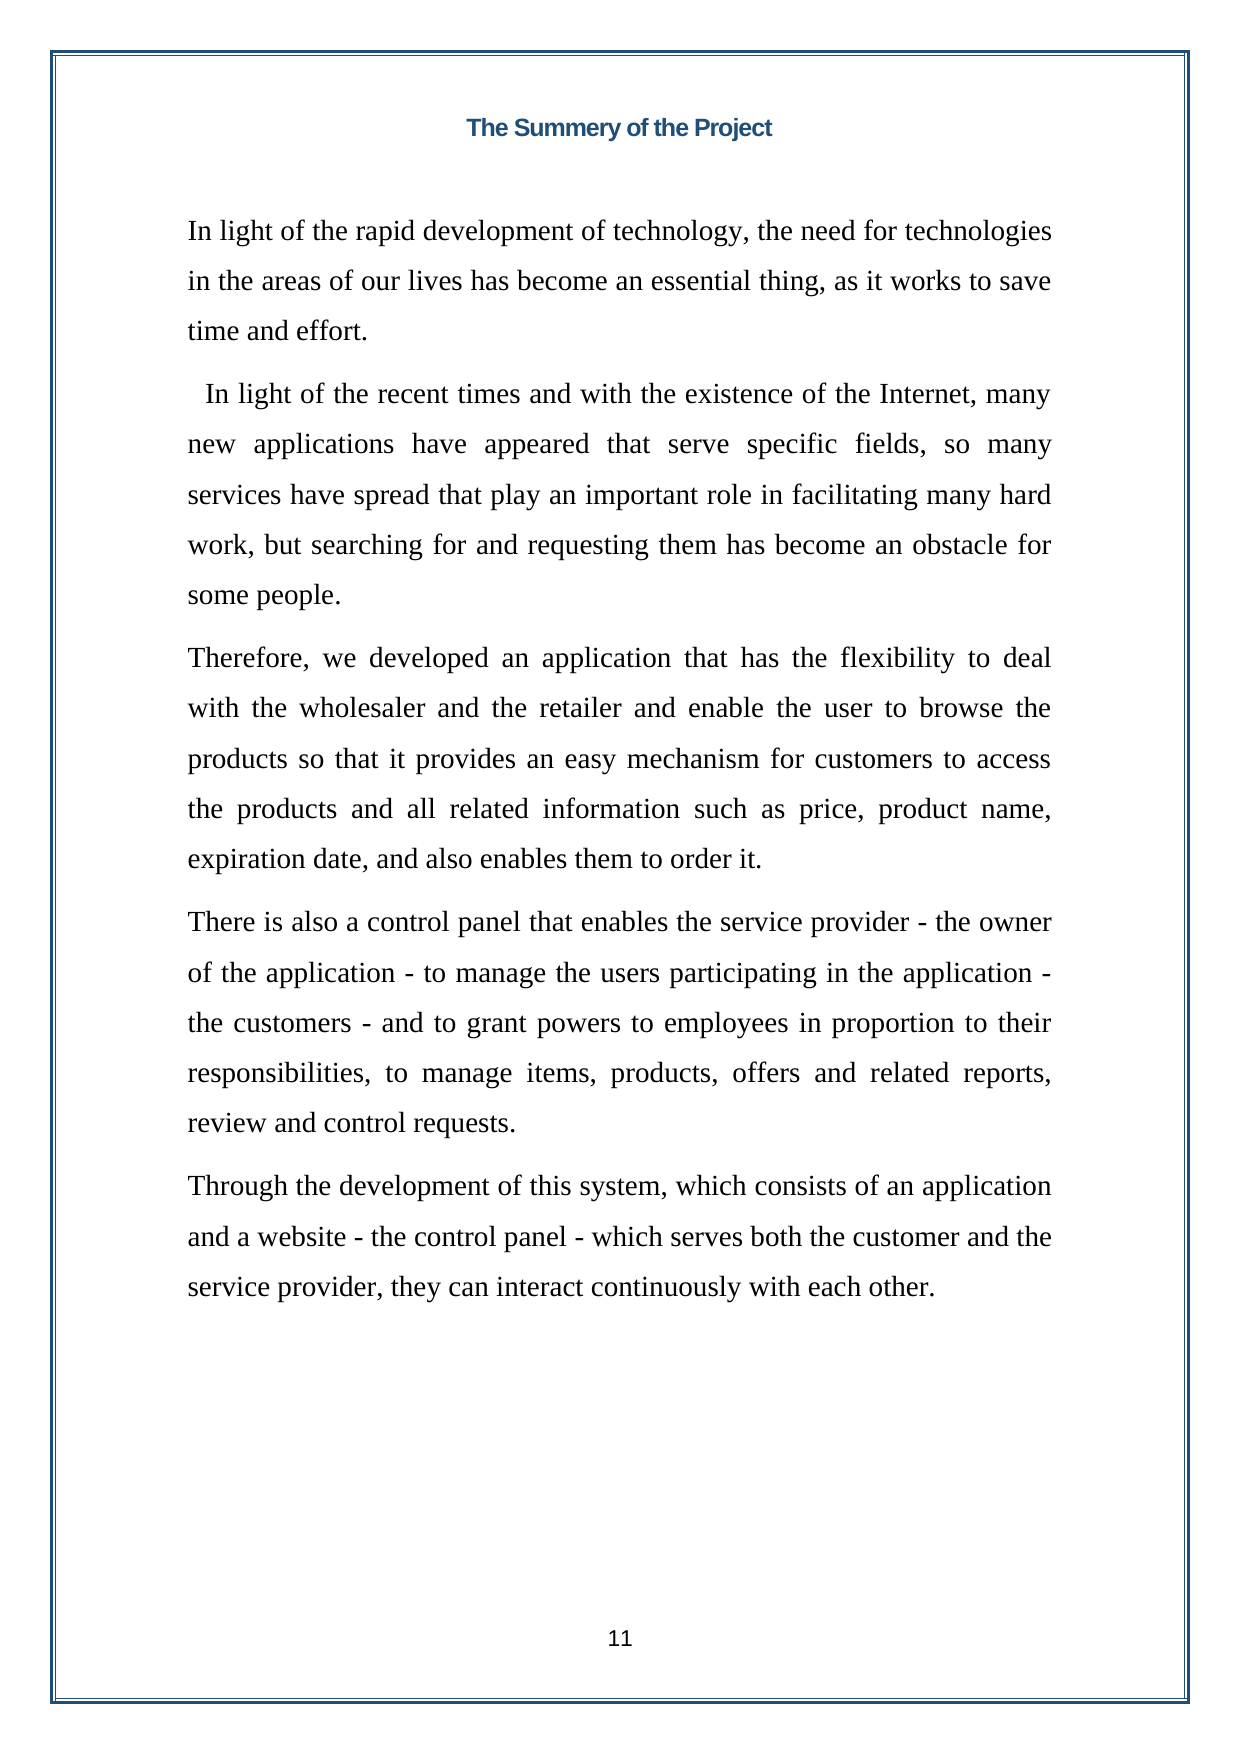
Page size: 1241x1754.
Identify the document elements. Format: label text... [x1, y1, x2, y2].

text In light of the rapid development of technology, the need for technologies in the areas of our lives has become an essential thing, as it works to save time and effort. [187, 213, 1053, 347]
text In light of the recent times and with the existence of the Internet, many new applications have appeared that serve specific fields, so many services have spread that play an important role in facilitating many hard work, but searching for and requesting them has become an obstacle for some people. [187, 376, 1053, 611]
text Therefore, we developed an application that has the flexibility to deal with the wholesaler and the retailer and enable the user to browse the products so that it provides an easy mechanism for customers to access the products and all related information such as price, product name, expiration date, and also enables them to order it. [187, 640, 1053, 875]
text There is also a control panel that enables the service provider - the owner of the application - to manage the users participating in the application - the customers - and to grant powers to employees in proportion to their responsibilities, to manage items, products, offers and related reports, review and control requests. [187, 904, 1053, 1139]
text Through the development of this system, which consists of an application and a website - the control panel - which serves both the customer and the service provider, they can interact continuously with each other. [187, 1168, 1053, 1303]
